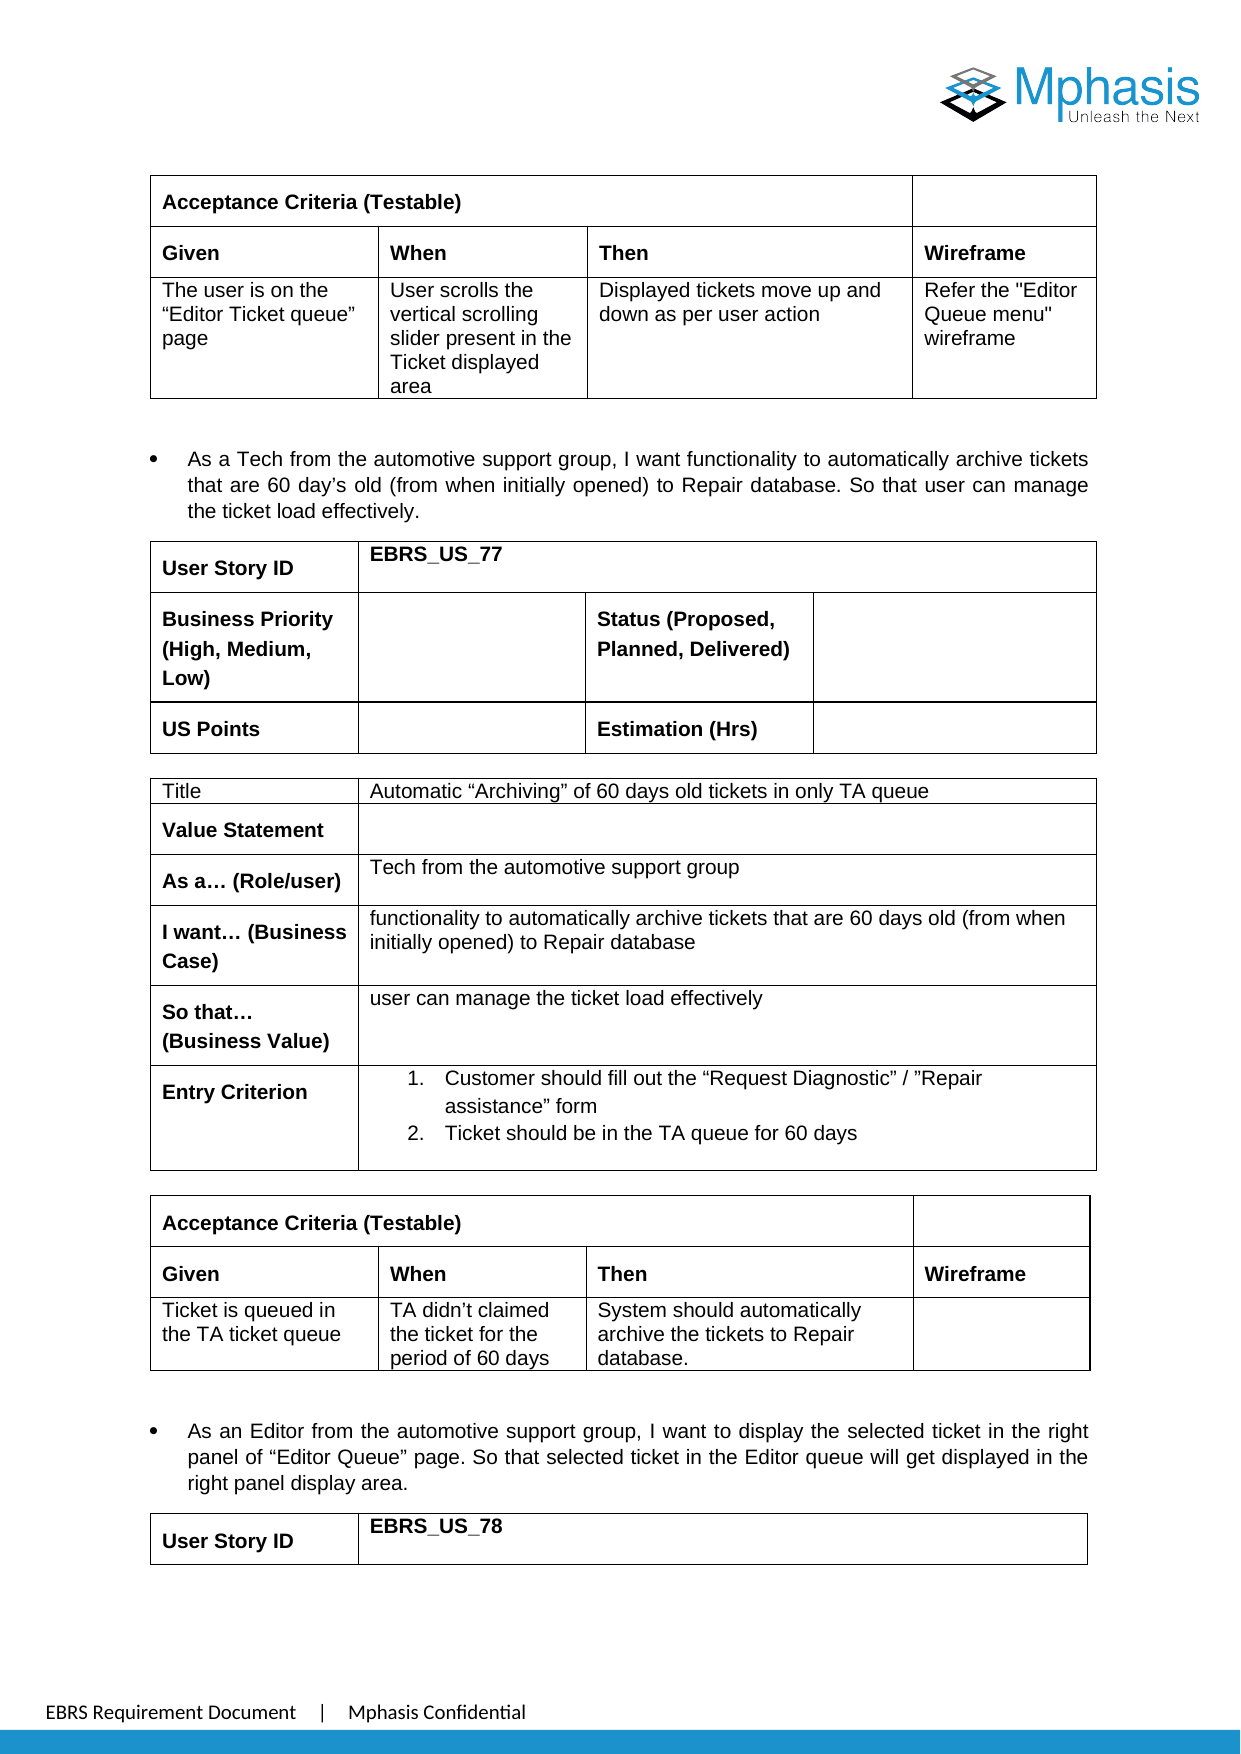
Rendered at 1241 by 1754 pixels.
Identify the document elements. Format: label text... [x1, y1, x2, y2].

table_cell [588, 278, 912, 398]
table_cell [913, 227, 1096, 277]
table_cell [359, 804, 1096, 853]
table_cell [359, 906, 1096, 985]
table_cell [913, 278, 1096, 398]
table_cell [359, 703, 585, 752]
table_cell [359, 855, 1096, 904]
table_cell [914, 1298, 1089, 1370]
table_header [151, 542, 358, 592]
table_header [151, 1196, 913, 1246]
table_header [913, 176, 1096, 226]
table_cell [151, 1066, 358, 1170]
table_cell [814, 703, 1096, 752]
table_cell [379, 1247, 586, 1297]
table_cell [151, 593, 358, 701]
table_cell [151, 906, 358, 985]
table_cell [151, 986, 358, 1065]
picture [926, 51, 1213, 139]
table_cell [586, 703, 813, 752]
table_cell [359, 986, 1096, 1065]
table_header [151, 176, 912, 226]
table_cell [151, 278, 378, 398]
list As an Editor from the automotive support group, I want to display the selected ticket in the right panel of “Editor Queue” page. So that selected ticket in the Editor queue will get displayed in the right panel display area. [150, 1419, 1090, 1495]
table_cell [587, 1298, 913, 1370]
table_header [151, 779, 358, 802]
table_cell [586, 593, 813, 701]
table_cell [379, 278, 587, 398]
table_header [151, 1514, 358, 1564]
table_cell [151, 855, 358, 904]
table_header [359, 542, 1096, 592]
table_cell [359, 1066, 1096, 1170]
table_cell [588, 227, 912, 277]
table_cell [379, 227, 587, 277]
list As a Tech from the automotive support group, I want functionality to automatically archive tickets that are 60 day’s old (from when initially opened) to Repair database. So that user can manage the ticket load effectively. [150, 447, 1090, 522]
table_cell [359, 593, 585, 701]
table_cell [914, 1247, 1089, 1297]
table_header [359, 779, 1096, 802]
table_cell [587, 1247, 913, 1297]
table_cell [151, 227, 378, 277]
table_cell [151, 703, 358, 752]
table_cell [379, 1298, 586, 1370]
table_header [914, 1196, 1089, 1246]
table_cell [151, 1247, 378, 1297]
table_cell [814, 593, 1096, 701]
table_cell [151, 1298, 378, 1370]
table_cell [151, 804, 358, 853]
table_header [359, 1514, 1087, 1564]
